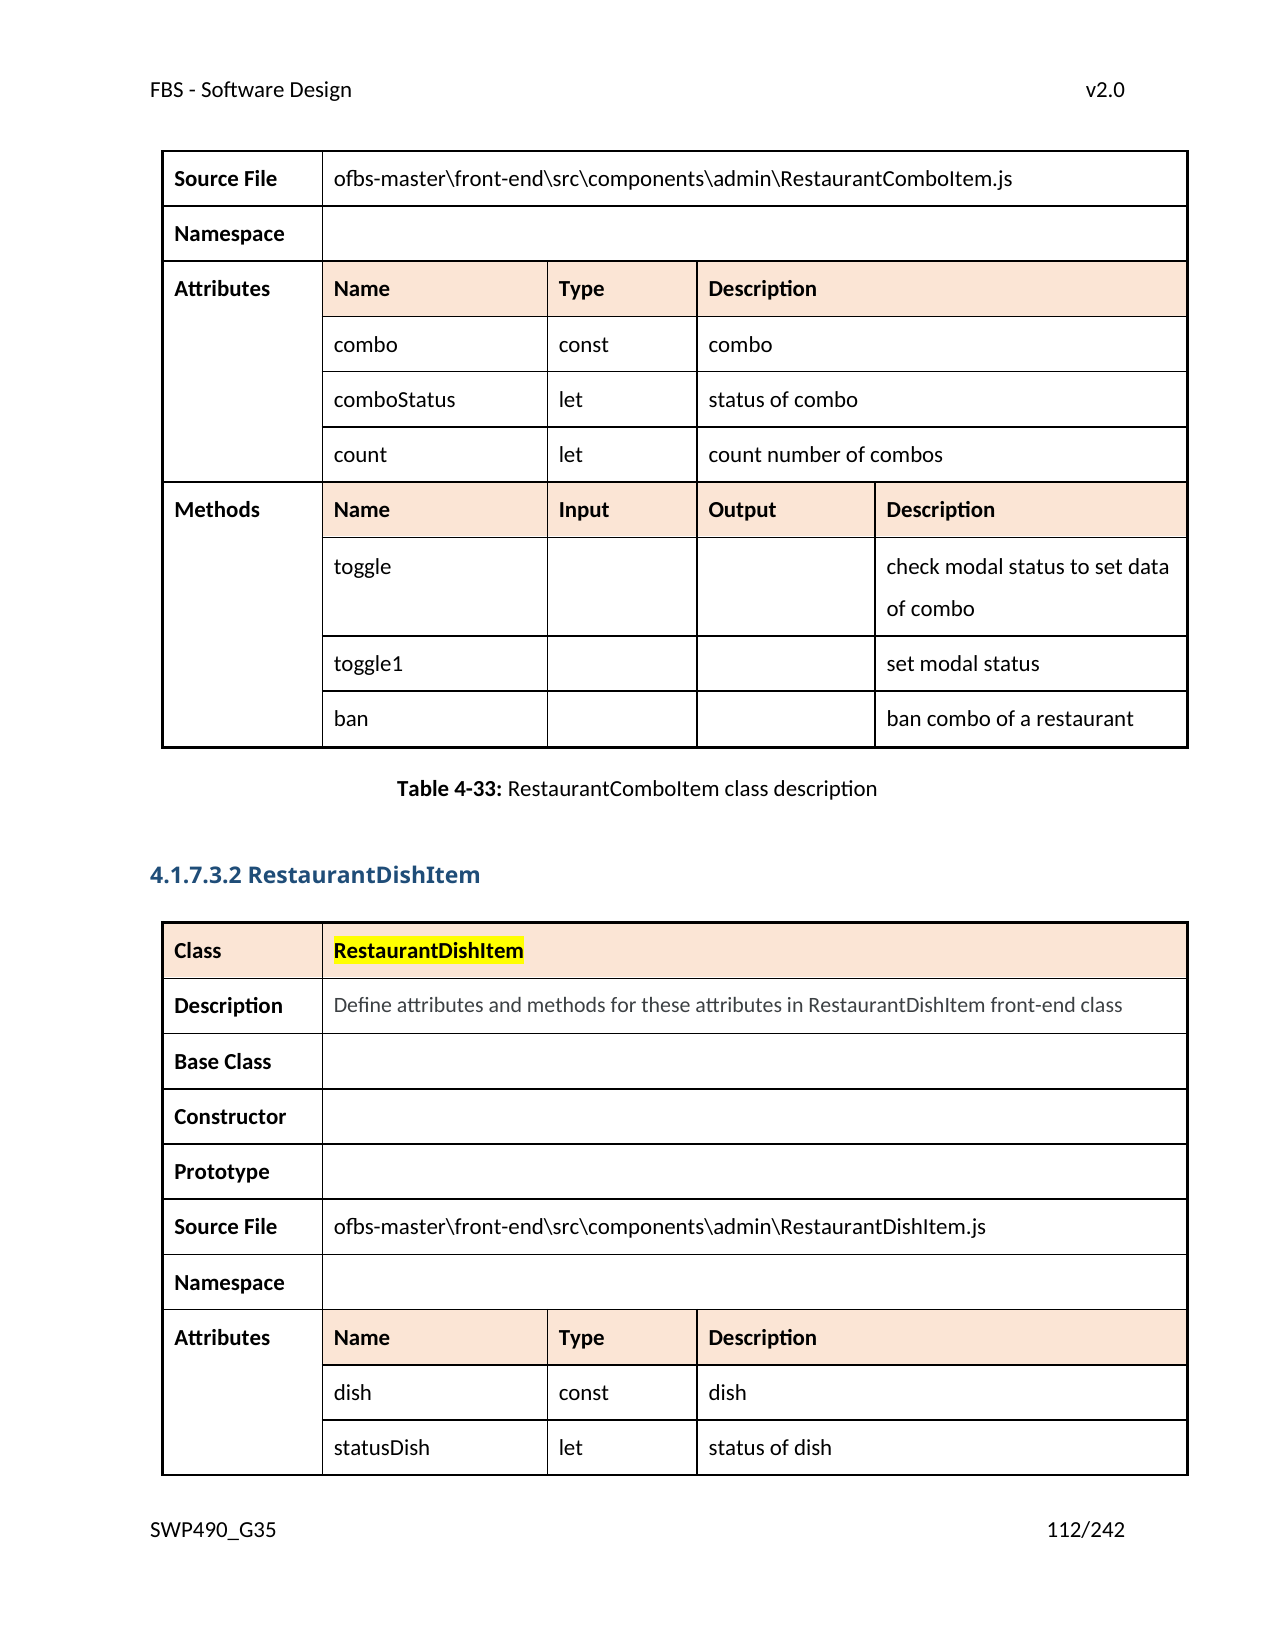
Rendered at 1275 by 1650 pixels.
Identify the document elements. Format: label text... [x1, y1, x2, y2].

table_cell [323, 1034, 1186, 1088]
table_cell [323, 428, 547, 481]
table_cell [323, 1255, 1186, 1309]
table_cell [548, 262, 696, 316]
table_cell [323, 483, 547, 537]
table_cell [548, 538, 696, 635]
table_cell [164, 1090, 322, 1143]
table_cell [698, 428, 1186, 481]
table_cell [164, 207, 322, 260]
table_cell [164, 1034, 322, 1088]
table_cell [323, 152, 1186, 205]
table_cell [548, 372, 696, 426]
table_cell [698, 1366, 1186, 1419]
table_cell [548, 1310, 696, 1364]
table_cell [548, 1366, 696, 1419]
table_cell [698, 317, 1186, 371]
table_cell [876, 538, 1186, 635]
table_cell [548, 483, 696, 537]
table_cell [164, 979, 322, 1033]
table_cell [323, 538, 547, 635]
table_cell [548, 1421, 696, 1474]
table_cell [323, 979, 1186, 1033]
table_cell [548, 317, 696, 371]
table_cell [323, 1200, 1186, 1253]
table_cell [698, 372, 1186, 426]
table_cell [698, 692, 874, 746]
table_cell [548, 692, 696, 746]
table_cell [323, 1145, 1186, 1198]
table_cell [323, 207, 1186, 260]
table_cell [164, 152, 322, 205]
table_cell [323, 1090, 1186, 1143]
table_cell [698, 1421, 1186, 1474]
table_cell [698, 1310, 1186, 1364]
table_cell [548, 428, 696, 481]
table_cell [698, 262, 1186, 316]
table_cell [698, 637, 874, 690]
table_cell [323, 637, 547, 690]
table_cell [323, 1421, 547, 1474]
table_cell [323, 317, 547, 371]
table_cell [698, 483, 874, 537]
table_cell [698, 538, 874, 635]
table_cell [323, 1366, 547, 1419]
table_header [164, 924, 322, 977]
text Table 4-33: RestaurantComboItem class description [150, 774, 1125, 802]
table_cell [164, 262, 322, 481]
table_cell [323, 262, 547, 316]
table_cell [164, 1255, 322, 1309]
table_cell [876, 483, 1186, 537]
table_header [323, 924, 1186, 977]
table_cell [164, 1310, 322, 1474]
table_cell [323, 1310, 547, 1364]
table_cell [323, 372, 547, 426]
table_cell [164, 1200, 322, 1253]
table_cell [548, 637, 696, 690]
subtitle 4.1.7.3.2 RestaurantDishItem [150, 859, 1125, 890]
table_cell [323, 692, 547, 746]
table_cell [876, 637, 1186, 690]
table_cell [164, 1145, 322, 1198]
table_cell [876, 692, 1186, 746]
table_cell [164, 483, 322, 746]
